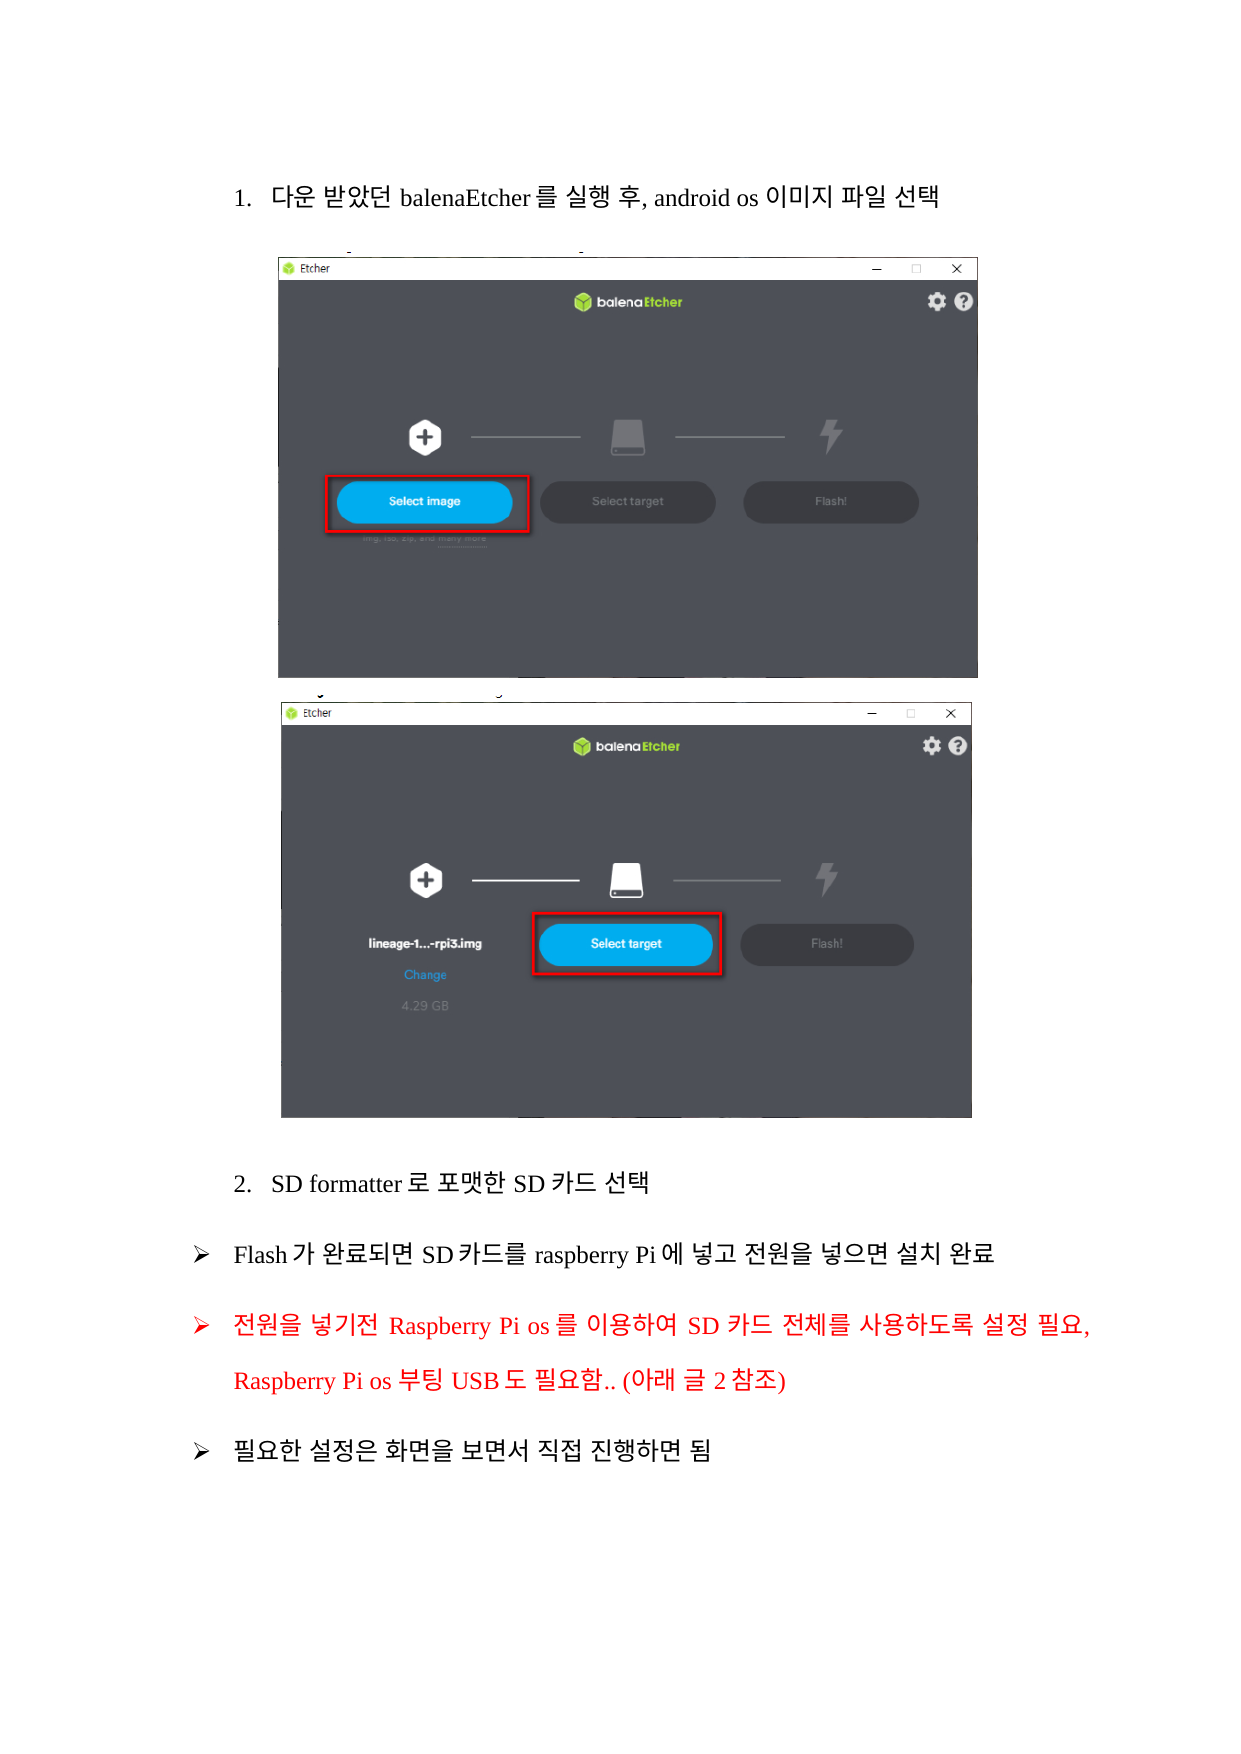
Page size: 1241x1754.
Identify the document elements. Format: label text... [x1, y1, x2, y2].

list 전원을 넣기전 Raspberry Pi os를 이용하여 SD 카드 전체를 사용하도록 설정 필요, Raspberry Pi os 부팅 USB도 필요함.. (아래 글 2참조) [192, 1306, 1090, 1396]
list 다운 받았던 balenaEtcher를 실행 후, android os 이미지 파일 선택 [233, 177, 1090, 213]
picture [273, 252, 983, 681]
picture [273, 695, 977, 1126]
list Flash가 완료되면 SD카드를 raspberry Pi에 넣고 전원을 넣으면 설치 완료 [192, 1235, 1090, 1271]
list 필요한 설정은 화면을 보면서 직접 진행하면 됨 [192, 1431, 1090, 1467]
